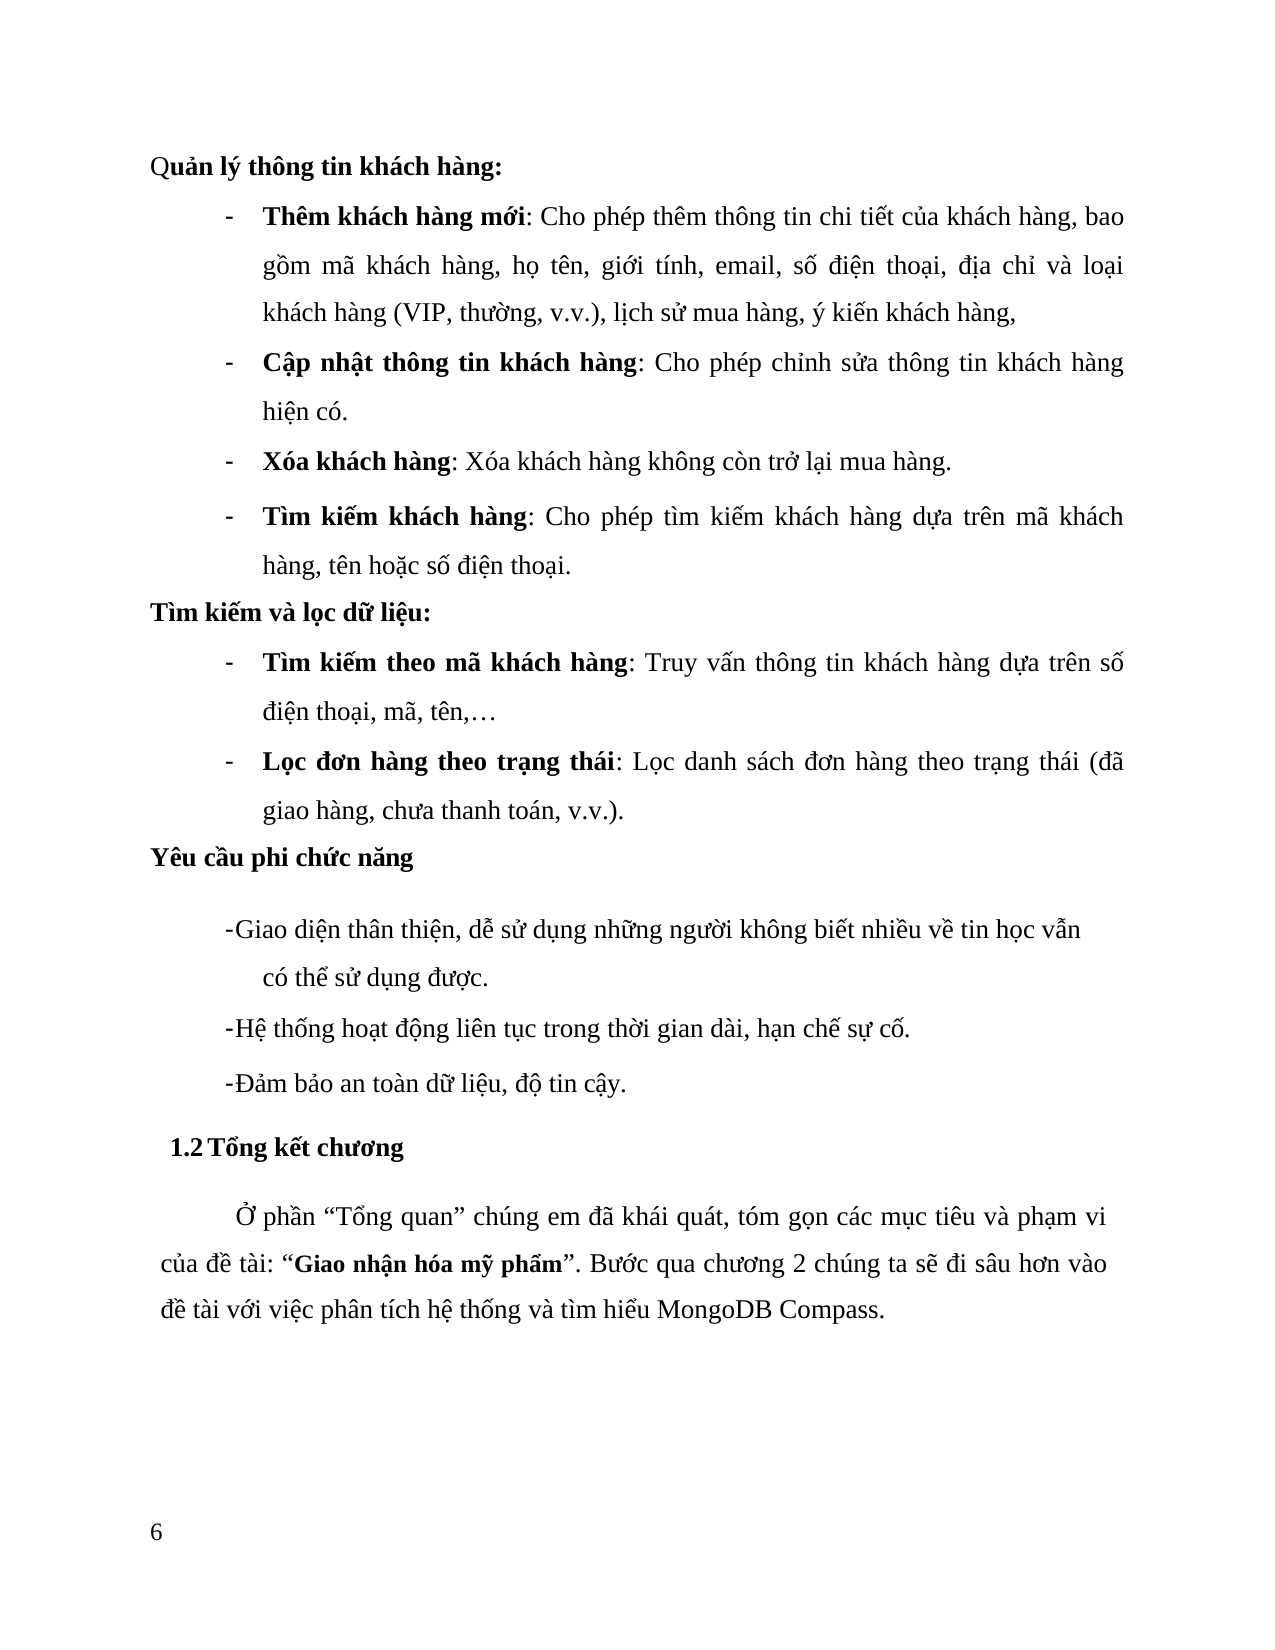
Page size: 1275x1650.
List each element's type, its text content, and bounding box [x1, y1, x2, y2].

text Tìm kiếm và lọc dữ liệu: [150, 596, 1125, 627]
list Cập nhật thông tin khách hàng: Cho phép chỉnh sửa thông tin khách hàng hiện có. [225, 342, 1125, 426]
list Tìm kiếm khách hàng: Cho phép tìm kiếm khách hàng dựa trên mã khách hàng, tên hoặc số điện thoại. [225, 497, 1125, 580]
list Lọc đơn hàng theo trạng thái: Lọc danh sách đơn hàng theo trạng thái (đã giao hàng, chưa thanh toán, v.v.). [225, 742, 1125, 825]
list Giao diện thân thiện, dễ sử dụng những người không biết nhiều về tin học vẫn có thể sử dụng được. [225, 909, 1108, 993]
list Đảm bảo an toàn dữ liệu, độ tin cậy. [225, 1063, 1125, 1100]
text Quản lý thông tin khách hàng: [150, 150, 1125, 181]
text Yêu cầu phi chức năng [150, 841, 1125, 872]
text Tổng kết chương [169, 1131, 1125, 1163]
list Thêm khách hàng mới: Cho phép thêm thông tin chi tiết của khách hàng, bao gồm mã khách hàng, họ tên, giới tính, email, số điện thoại, địa chỉ và loại khách hàng (VIP, thường, v.v.), lịch sử mua hàng, ý kiến khách hàng, [225, 197, 1125, 327]
list Xóa khách hàng: Xóa khách hàng không còn trở lại mua hàng. [225, 441, 1125, 478]
text Ở phần “Tổng quan” chúng em đã khái quát, tóm gọn các mục tiêu và phạm vi của đề tài: “Giao nhận hóa mỹ phẩm”. Bước qua chương 2 chúng ta sẽ đi sâu hơn vào đề tài với việc phân tích hệ thống và tìm hiểu MongoDB Compass. [160, 1200, 1109, 1324]
list Hệ thống hoạt động liên tục trong thời gian dài, hạn chế sự cố. [225, 1008, 1125, 1045]
list Tìm kiếm theo mã khách hàng: Truy vấn thông tin khách hàng dựa trên số điện thoại, mã, tên,… [225, 642, 1125, 726]
